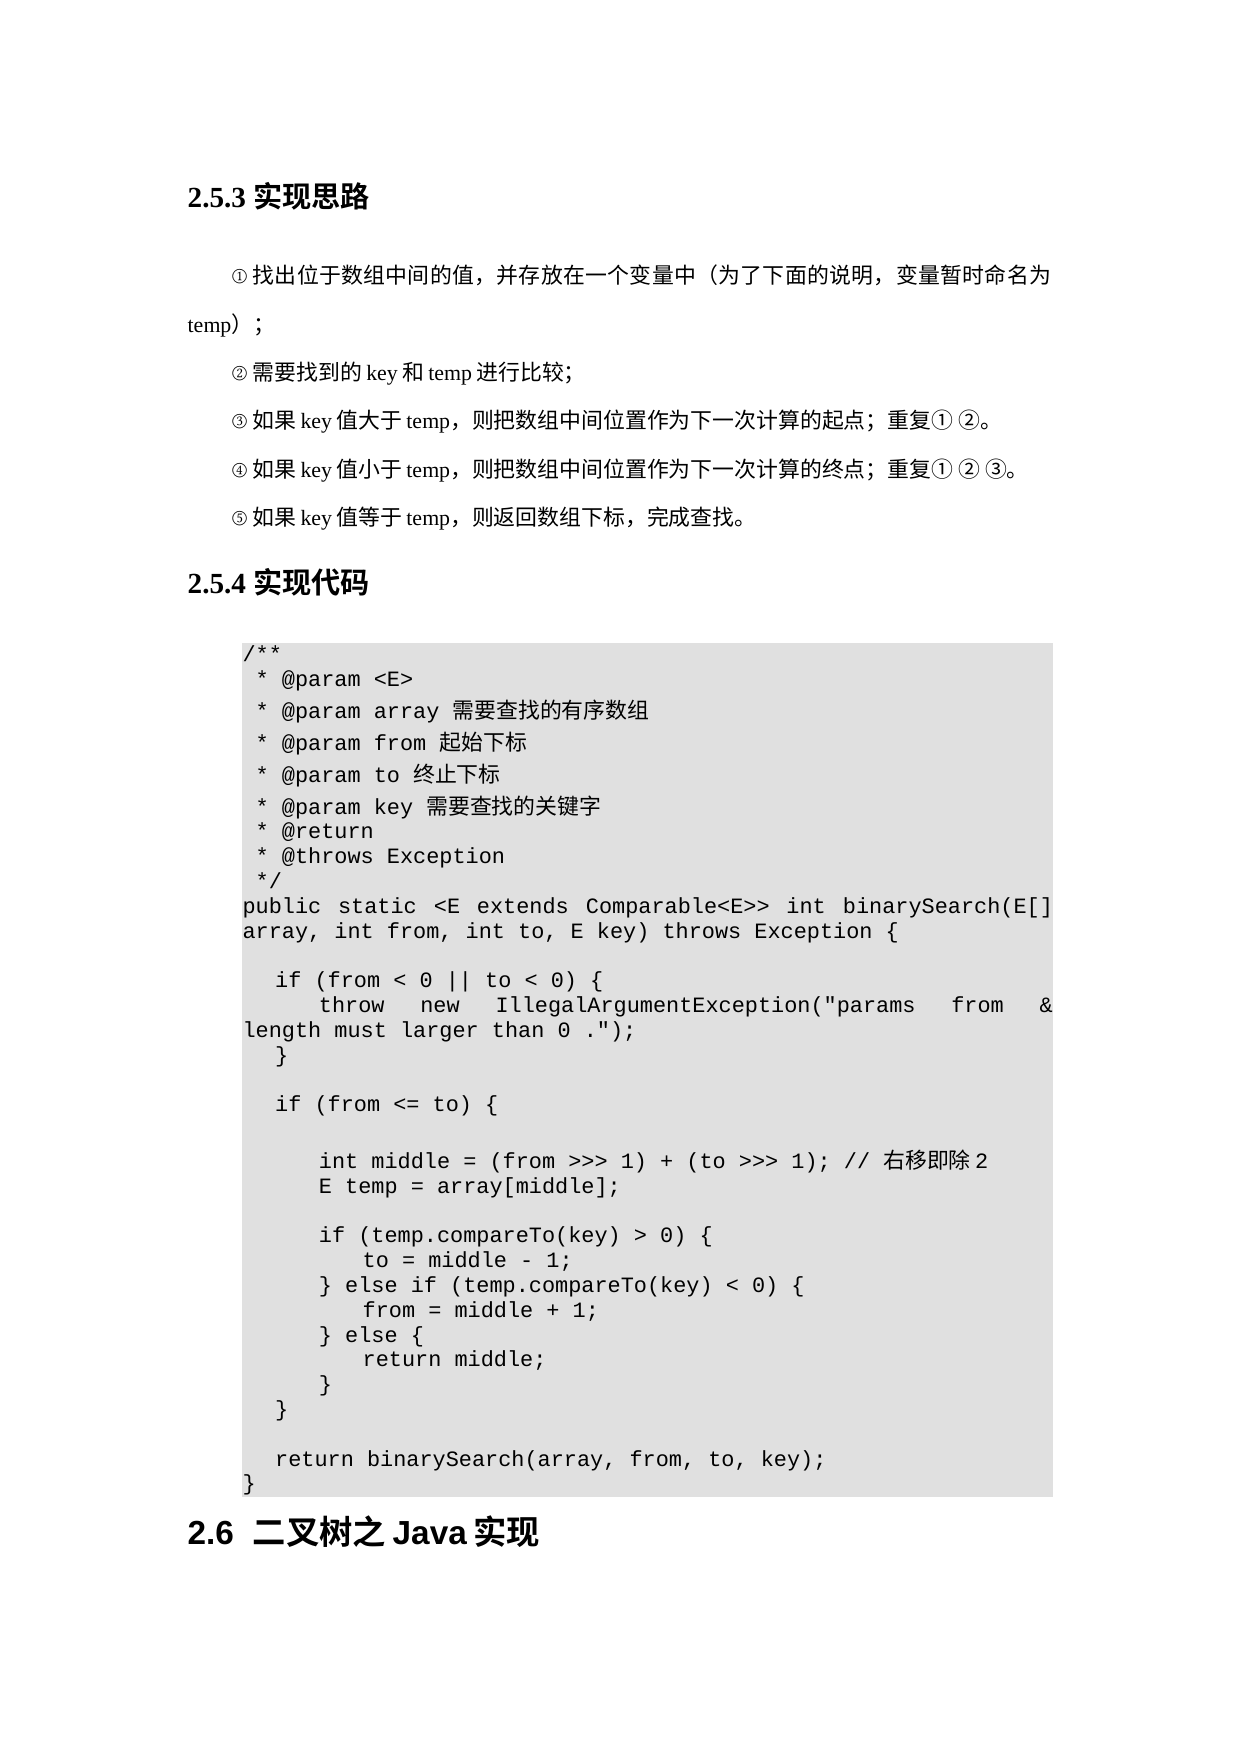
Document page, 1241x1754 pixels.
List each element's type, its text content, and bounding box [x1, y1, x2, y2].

subtitle 2.6 二叉树之Java实现 [187, 1497, 1053, 1562]
text ③如果key值大于temp，则把数组中间位置作为下一次计算的起点；重复① ②。 [187, 403, 1053, 435]
text ⑤如果key值等于temp，则返回数组下标，完成查找。 [187, 499, 1053, 532]
text } else if (temp.compareTo(key) < 0) { [242, 1274, 1053, 1299]
text throw new IllegalArgumentException("params from & length must larger than 0 ."); [242, 994, 1053, 1044]
text public static <E extends Comparable<E>> int binarySearch(E[] array, int from, int to, E key) throws Exception { [242, 895, 1053, 945]
text if (from <= to) { [242, 1093, 1053, 1118]
text } else { [242, 1324, 1053, 1348]
text * @return [242, 821, 1053, 846]
text * @param array 需要查找的有序数组 [242, 693, 1053, 725]
subtitle 2.5.3 实现思路 [187, 162, 1053, 227]
text ④如果key值小于temp，则把数组中间位置作为下一次计算的终点；重复① ② ③。 [187, 451, 1053, 484]
text */ [242, 870, 1053, 895]
text * @param <E> [242, 668, 1053, 693]
text * @param key 需要查找的关键字 [242, 789, 1053, 821]
text * @param to 终止下标 [242, 757, 1053, 789]
text } [242, 1373, 1053, 1398]
text to = middle - 1; [242, 1249, 1053, 1274]
text } [242, 1044, 1053, 1069]
text } [242, 1472, 1053, 1497]
text if (temp.compareTo(key) > 0) { [242, 1224, 1053, 1249]
text } [242, 1398, 1053, 1423]
text ②需要找到的key和temp进行比较； [187, 354, 1053, 387]
text int middle = (from >>> 1) + (to >>> 1); // 右移即除2 [242, 1143, 1053, 1175]
text from = middle + 1; [242, 1299, 1053, 1324]
text ①找出位于数组中间的值，并存放在一个变量中（为了下面的说明，变量暂时命名为temp）； [187, 257, 1053, 339]
text E temp = array[middle]; [242, 1175, 1053, 1200]
text if (from < 0 || to < 0) { [242, 969, 1053, 994]
text /** [242, 643, 1053, 668]
subtitle 2.5.4 实现代码 [187, 548, 1053, 613]
text return binarySearch(array, from, to, key); [242, 1448, 1053, 1472]
text * @param from 起始下标 [242, 725, 1053, 757]
text * @throws Exception [242, 846, 1053, 870]
text return middle; [242, 1348, 1053, 1373]
